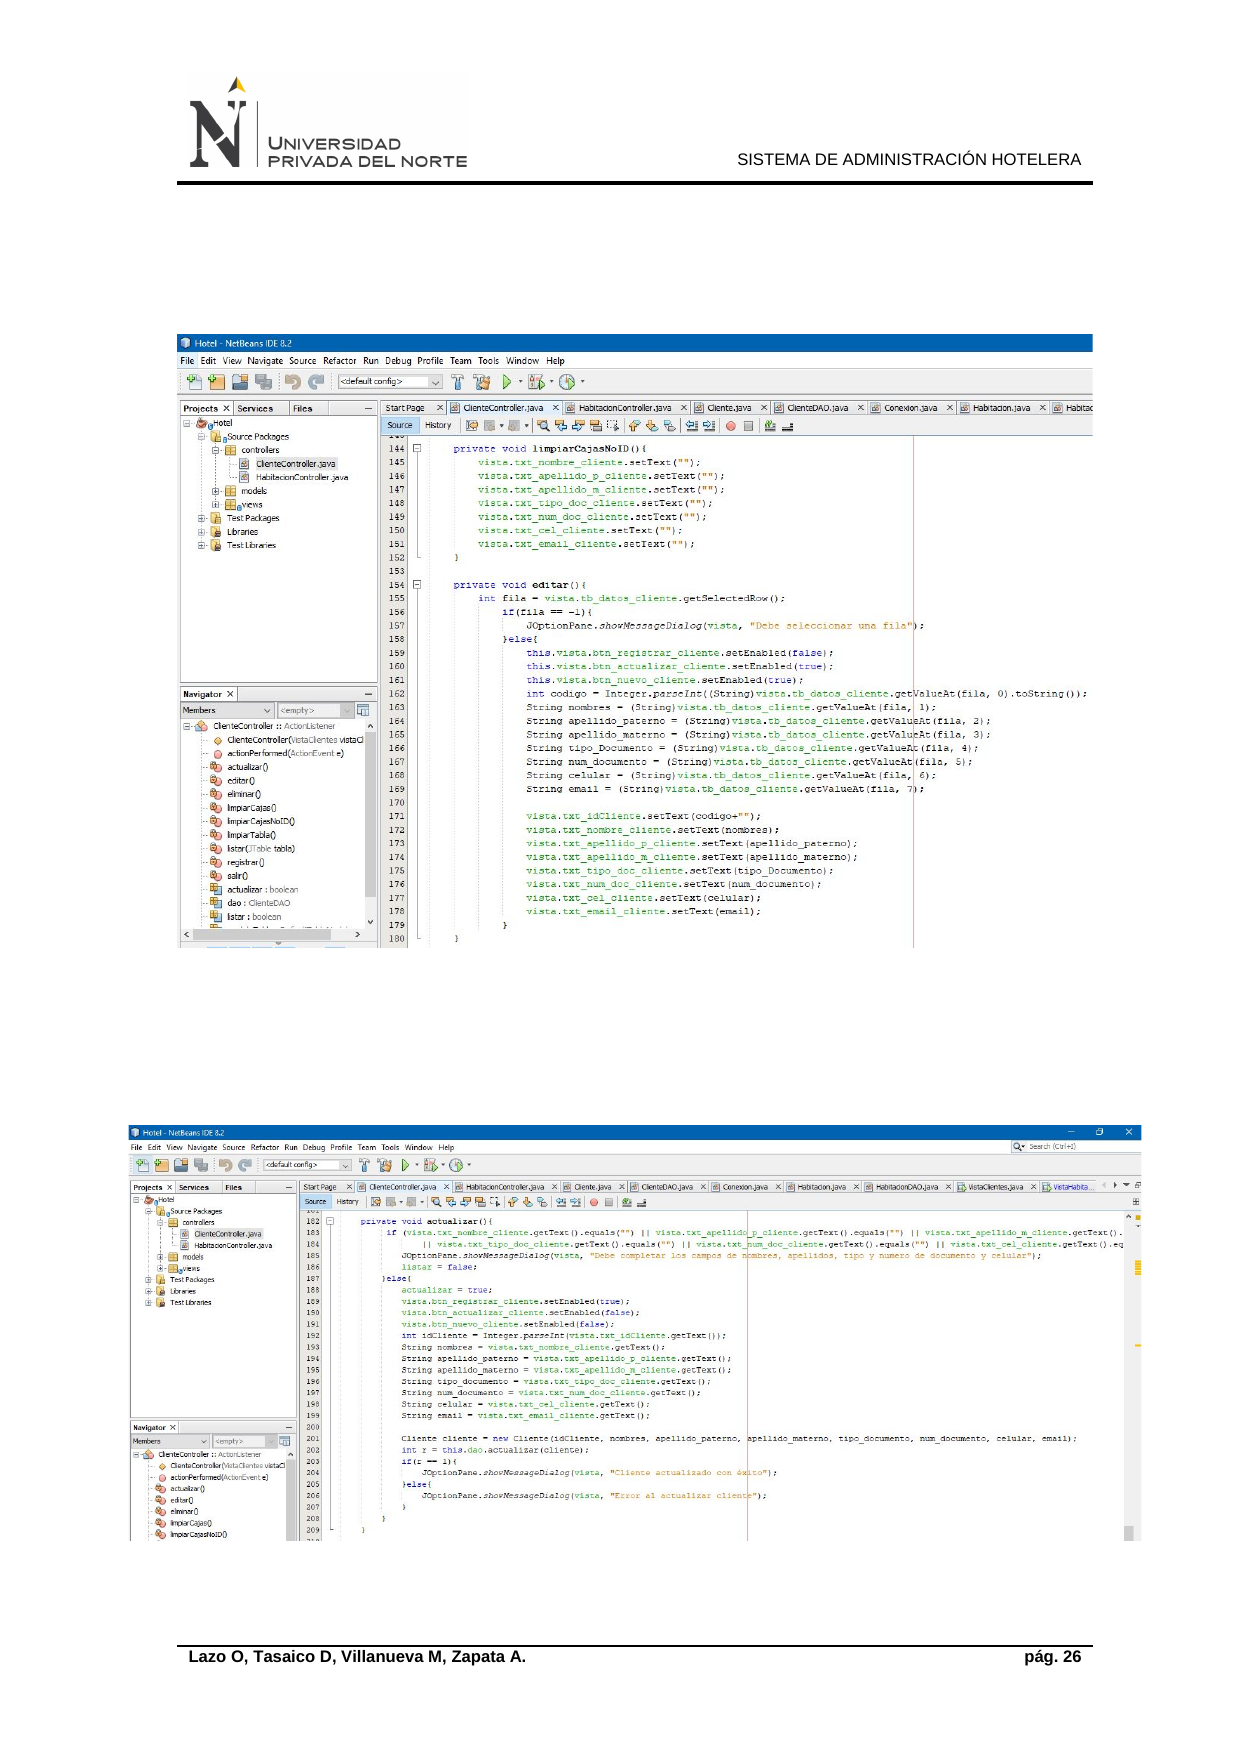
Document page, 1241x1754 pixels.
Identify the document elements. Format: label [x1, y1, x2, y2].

picture [177, 334, 1093, 948]
picture [128, 1125, 1142, 1541]
picture [188, 73, 469, 169]
